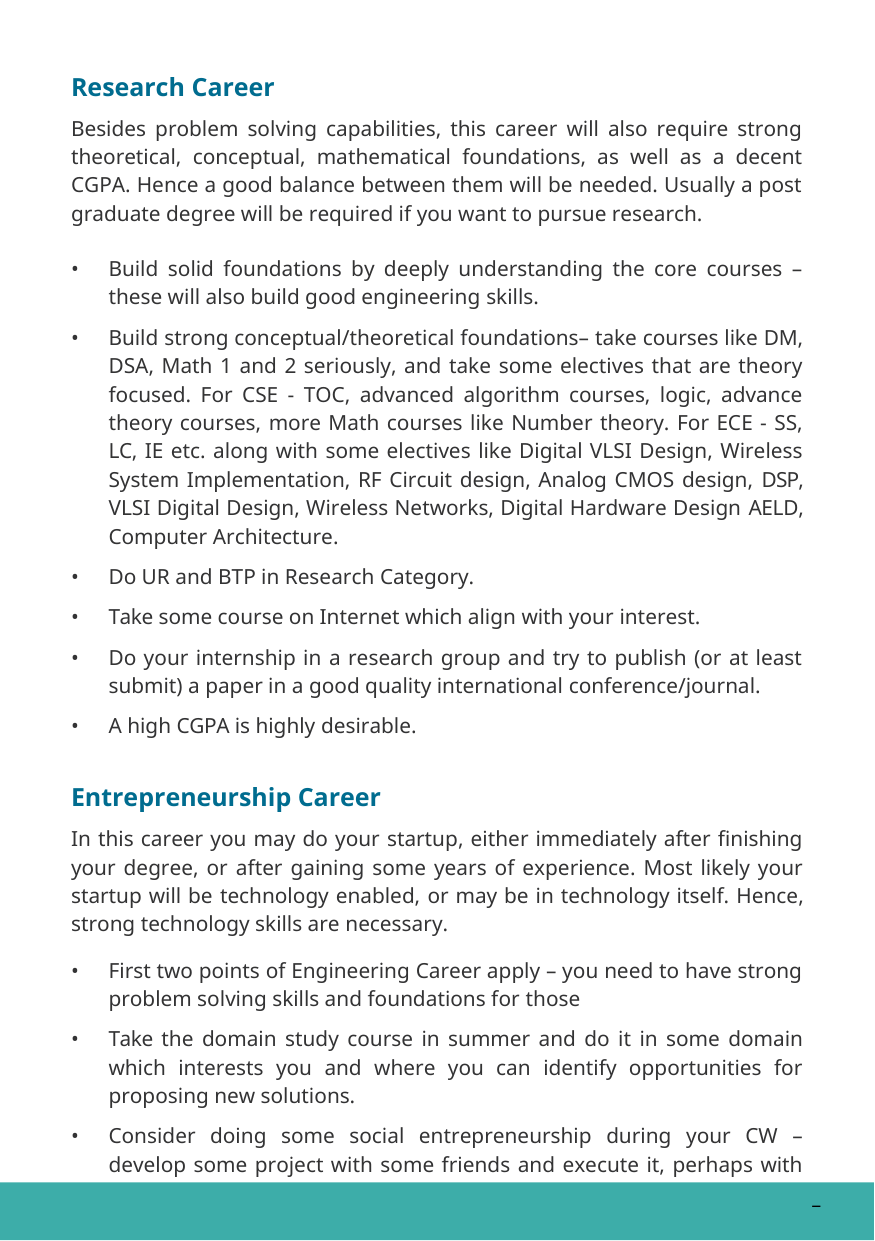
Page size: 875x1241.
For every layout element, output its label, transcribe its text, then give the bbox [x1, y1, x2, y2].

list Do UR and BTP in Research Category. [71, 562, 839, 591]
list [71, 1121, 804, 1178]
list Take some course on Internet which align with your interest. [71, 602, 839, 631]
list Do your internship in a research group and try to publish (or at least submit) a paper in a good quality international conference/journal. [71, 643, 804, 699]
text Besides problem solving capabilities, this career will also require strong theoretical, conceptual, mathematical foundations, as well as a decent CGPA. Hence a good balance between them will be needed. Usually a post graduate degree will be required if you want to pursue research. [71, 114, 803, 227]
list First two points of Engineering Career apply – you need to have strong problem solving skills and foundations for those [71, 956, 803, 1013]
subtitle Research Career [71, 69, 839, 103]
subtitle Entrepreneurship Career [71, 780, 839, 814]
list Build strong conceptual/theoretical foundations– take courses like DM, DSA, Math 1 and 2 seriously, and take some electives that are theory focused. For CSE - TOC, advanced algorithm courses, logic, advance theory courses, more Math courses like Number theory. For ECE - SS, LC, IE etc. along with some electives like Digital VLSI Design, Wireless System Implementation, RF Circuit design, Analog CMOS design, DSP, VLSI Digital Design, Wireless Networks, Digital Hardware Design AELD, Computer Architecture. [71, 323, 804, 550]
list A high CGPA is highly desirable. [71, 711, 839, 740]
list Build solid foundations by deeply understanding the core courses – these will also build good engineering skills. [71, 254, 803, 311]
list Take the domain study course in summer and do it in some domain which interests you and where you can identify opportunities for proposing new solutions. [71, 1024, 804, 1110]
text In this career you may do your startup, either immediately after finishing your degree, or after gaining some years of experience. Most likely your startup will be technology enabled, or may be in technology itself. Hence, strong technology skills are necessary. [71, 824, 804, 938]
